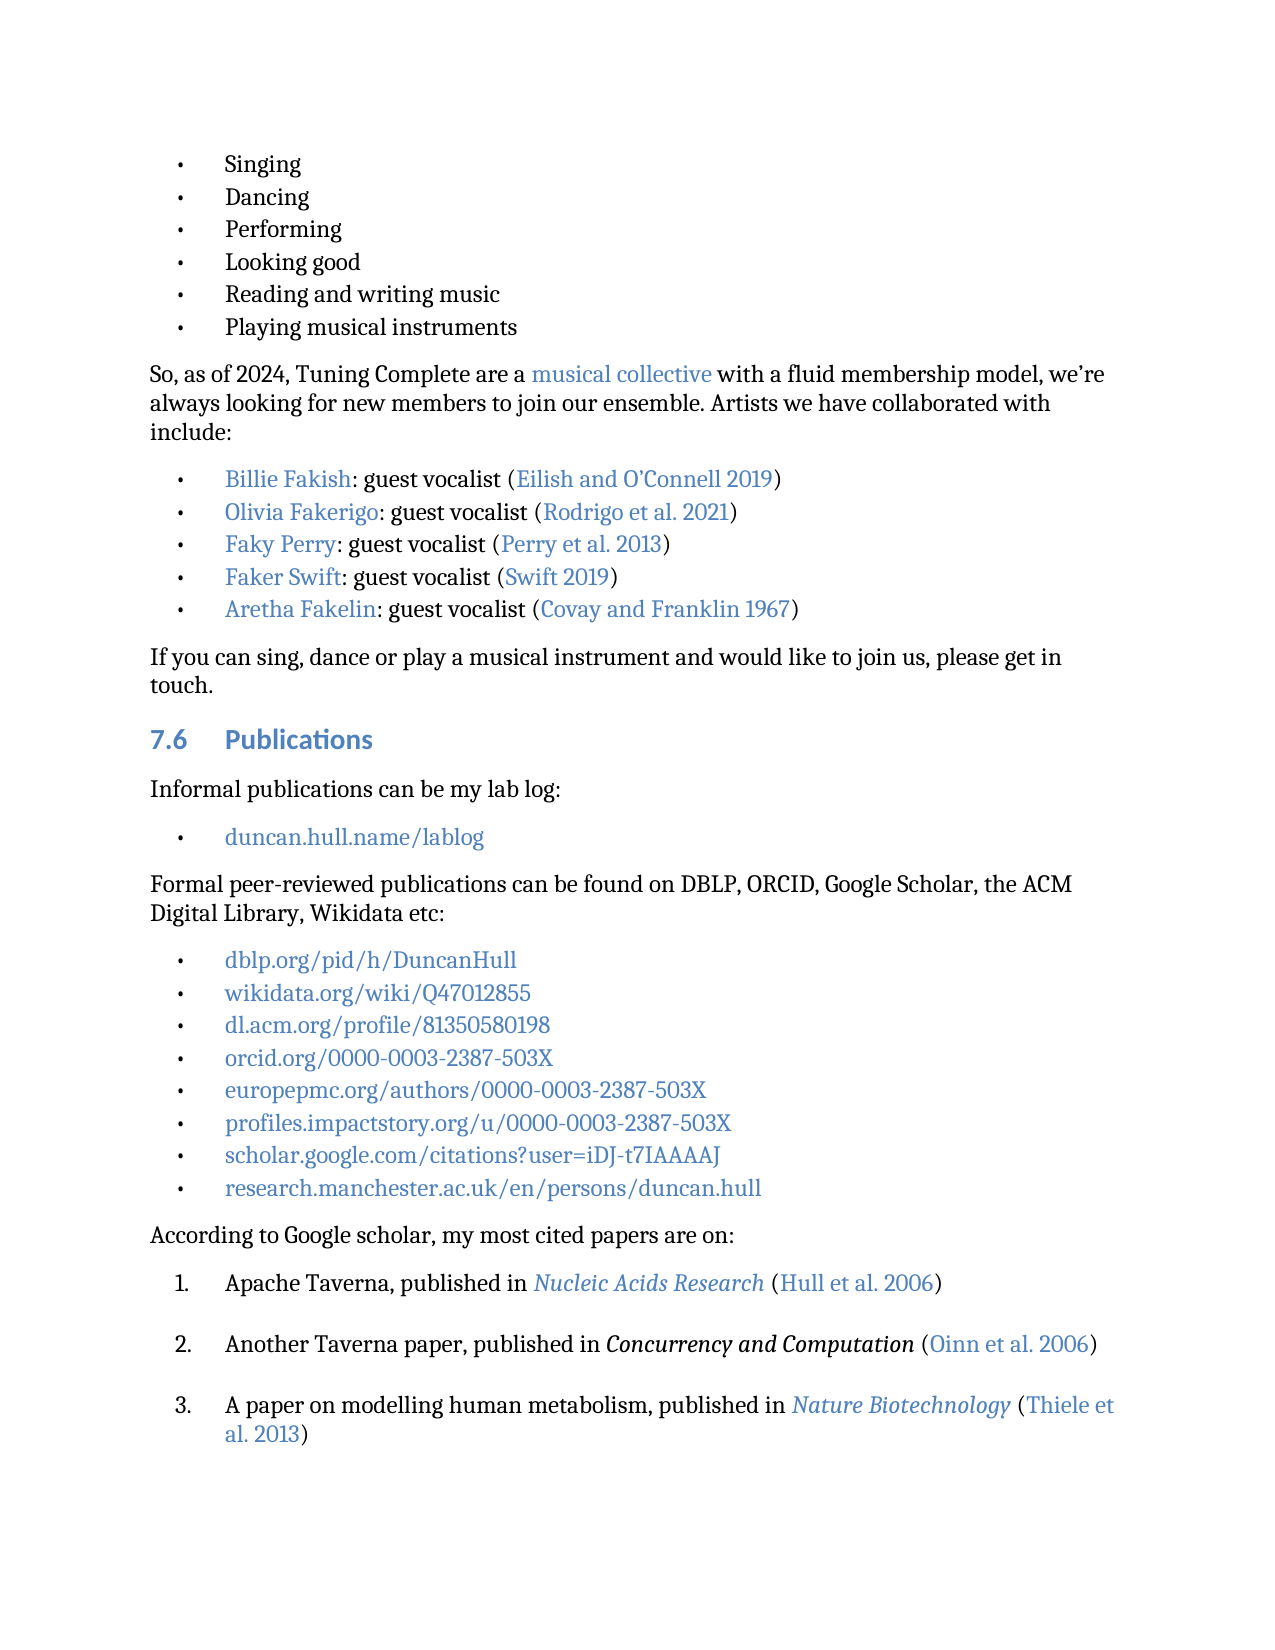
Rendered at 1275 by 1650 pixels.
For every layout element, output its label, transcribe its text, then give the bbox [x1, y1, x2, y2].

list Billie Fakish: guest vocalist (Eilish and O’Connell 2019) [175, 465, 1125, 494]
list Performing [175, 215, 1125, 244]
list Looking good [175, 247, 1125, 276]
text If you can sing, dance or play a musical instrument and would like to join us, please get in touch. [150, 642, 1125, 700]
list Apache Taverna, published in Nucleic Acids Research (Hull et al. 2006) [175, 1269, 1125, 1326]
list A paper on modelling human metabolism, published in Nature Biotechnology (Thiele et al. 2013) [175, 1391, 1125, 1449]
list Aretha Fakelin: guest vocalist (Covay and Franklin 1967) [175, 595, 1125, 624]
subtitle 7.6 Publications [150, 721, 1125, 756]
text According to Google scholar, my most cited papers are on: [150, 1221, 1125, 1250]
list orcid.org/0000-0003-2387-503X [175, 1044, 1125, 1073]
list dblp.org/pid/h/DuncanHull [175, 946, 1125, 975]
list Faky Perry: guest vocalist (Perry et al. 2013) [175, 530, 1125, 559]
text Formal peer-reviewed publications can be found on DBLP, ORCID, Google Scholar, the ACM Digital Library, Wikidata etc: [150, 870, 1125, 928]
list profiles.impactstory.org/u/0000-0003-2387-503X [175, 1109, 1125, 1138]
list duncan.hull.name/lablog [175, 823, 1125, 851]
list Singing [175, 150, 1125, 179]
list Dancing [175, 182, 1125, 211]
list Another Taverna paper, published in Concurrency and Computation (Oinn et al. 2006) [175, 1330, 1125, 1388]
list Reading and writing music [175, 280, 1125, 309]
list Olivia Fakerigo: guest vocalist (Rodrigo et al. 2021) [175, 497, 1125, 526]
list scholar.google.com/citations?user=iDJ-t7IAAAAJ [175, 1141, 1125, 1170]
text So, as of 2024, Tuning Complete are a musical collective with a fluid membership model, we’re always looking for new members to join our ensemble. Artists we have collaborated with include: [150, 360, 1125, 446]
list europepmc.org/authors/0000-0003-2387-503X [175, 1076, 1125, 1105]
list Faker Swift: guest vocalist (Swift 2019) [175, 562, 1125, 591]
list research.manchester.ac.uk/en/persons/duncan.hull [175, 1174, 1125, 1203]
list wikidata.org/wiki/Q47012855 [175, 979, 1125, 1008]
text Informal publications can be my lab log: [150, 775, 1125, 804]
list Playing musical instruments [175, 312, 1125, 341]
list dl.acm.org/profile/81350580198 [175, 1011, 1125, 1040]
